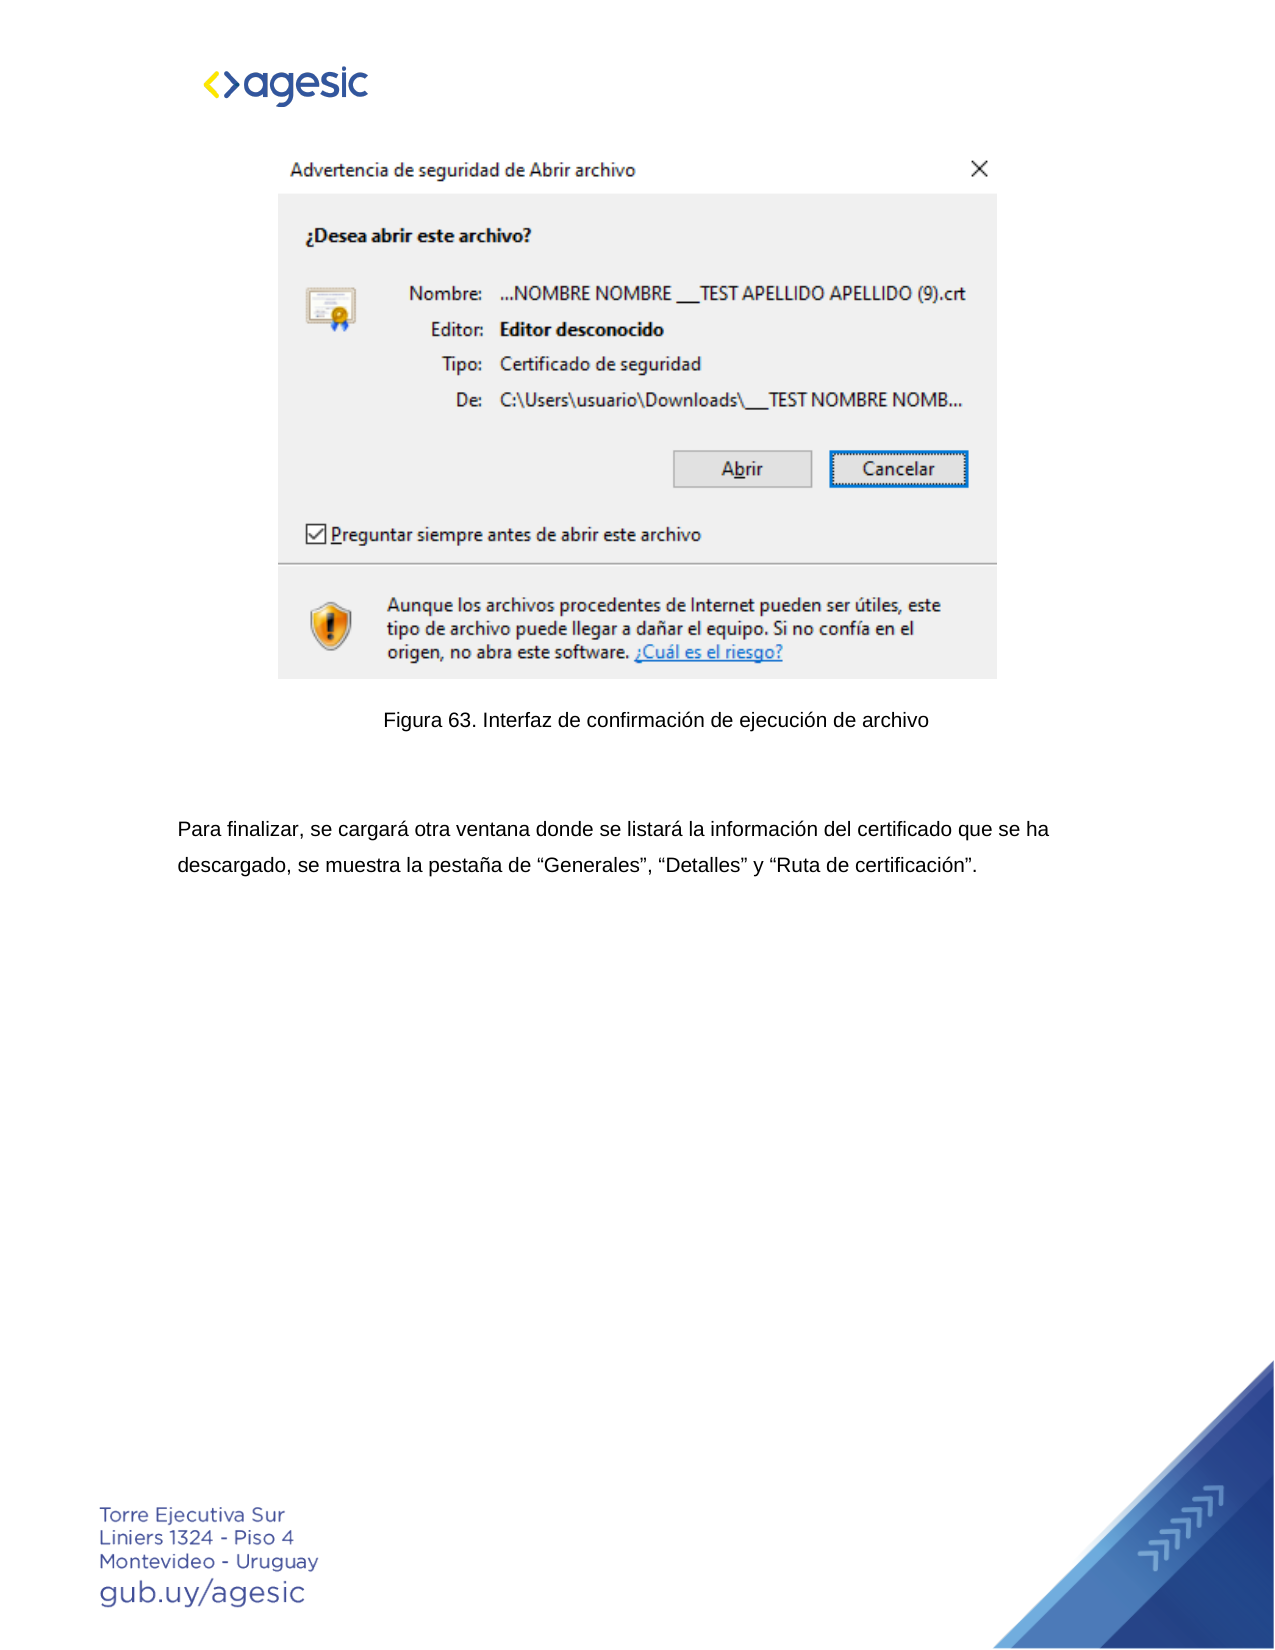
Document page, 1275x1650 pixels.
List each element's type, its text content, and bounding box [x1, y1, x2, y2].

picture [0, 1359, 1274, 1649]
picture [188, 58, 385, 112]
picture [278, 147, 997, 679]
text Para finalizar, se cargará otra ventana donde se listará la información del certificado que se ha descargado, se muestra la pestaña de “Generales”, “Detalles” y “Ruta de certificación”. [177, 817, 1098, 877]
text Figura 63. Interfaz de confirmación de ejecución de archivo [215, 708, 1098, 732]
